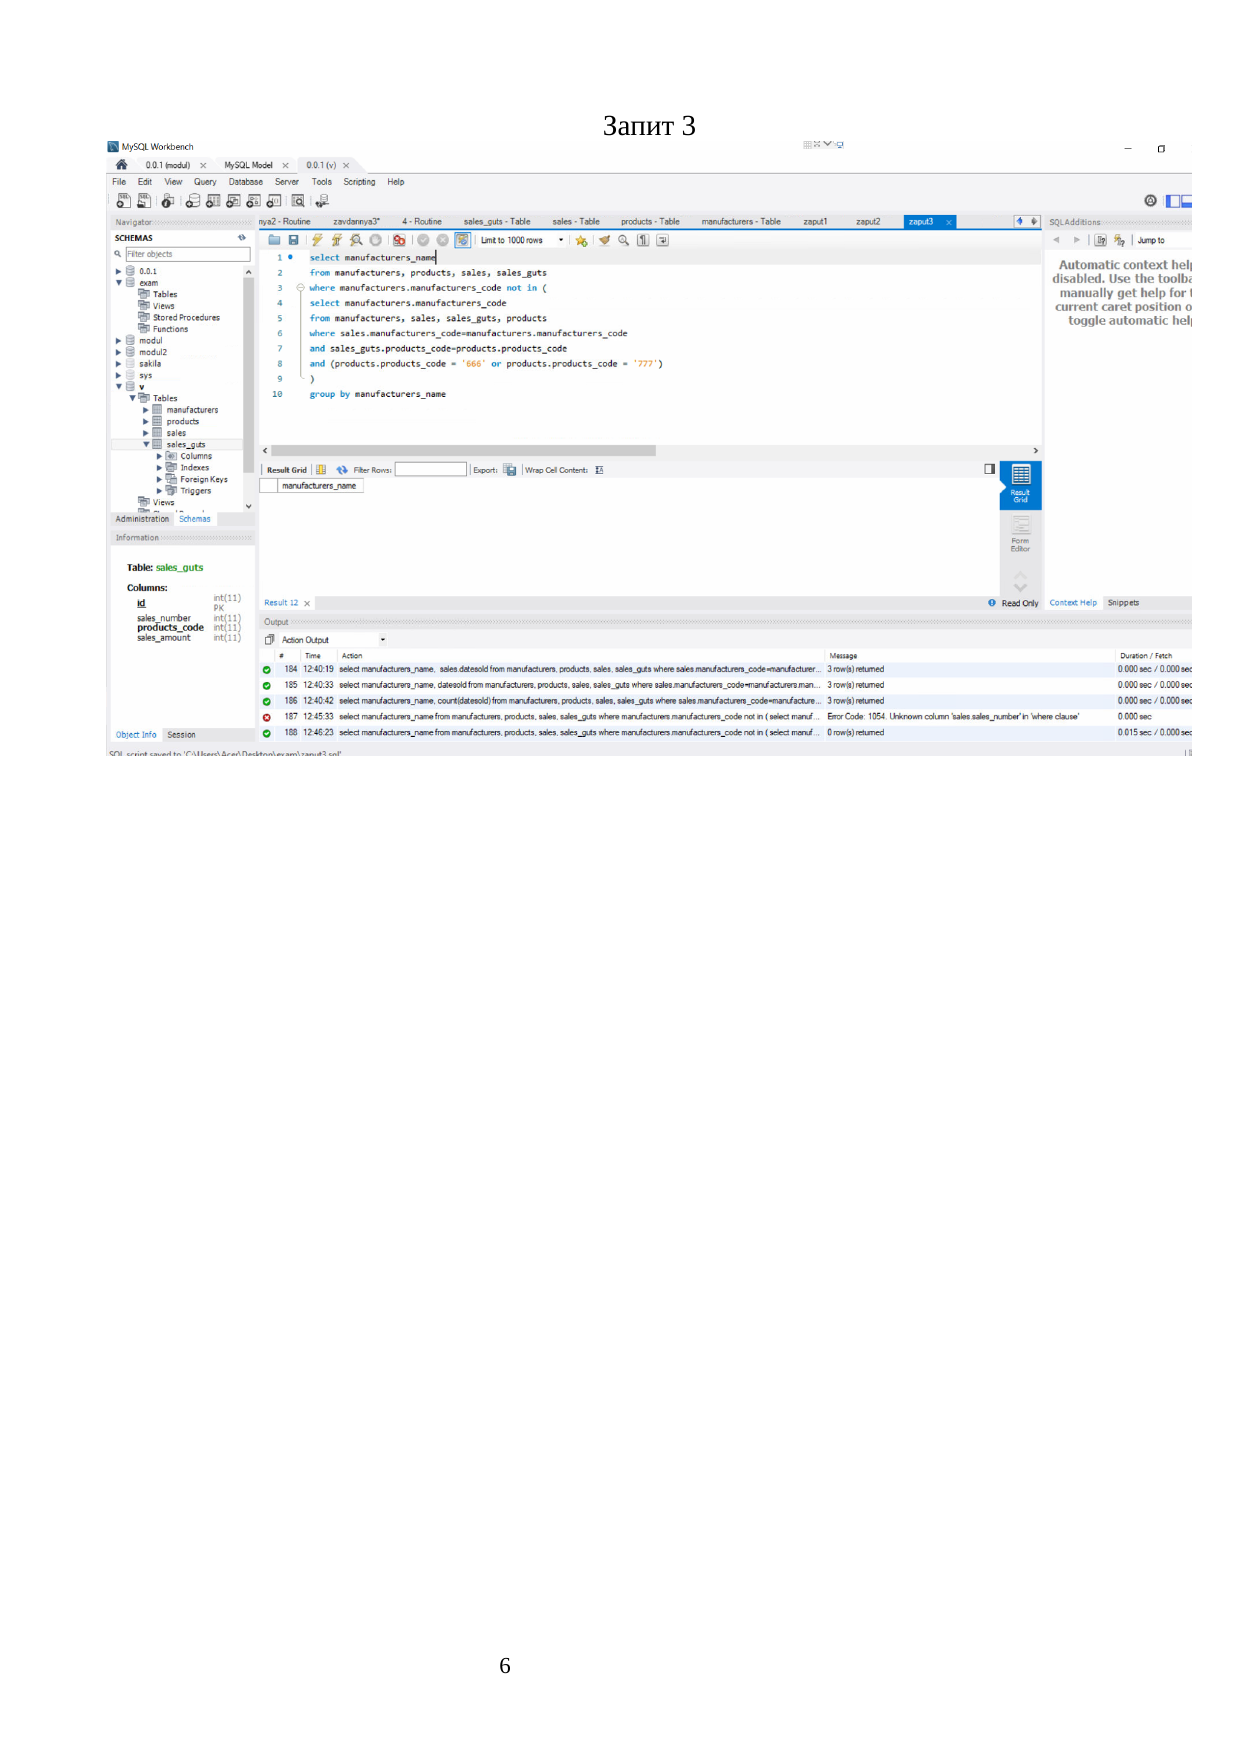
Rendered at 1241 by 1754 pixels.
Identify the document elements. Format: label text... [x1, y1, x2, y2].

picture [106, 141, 1192, 756]
text Запит 3 [106, 108, 1192, 141]
